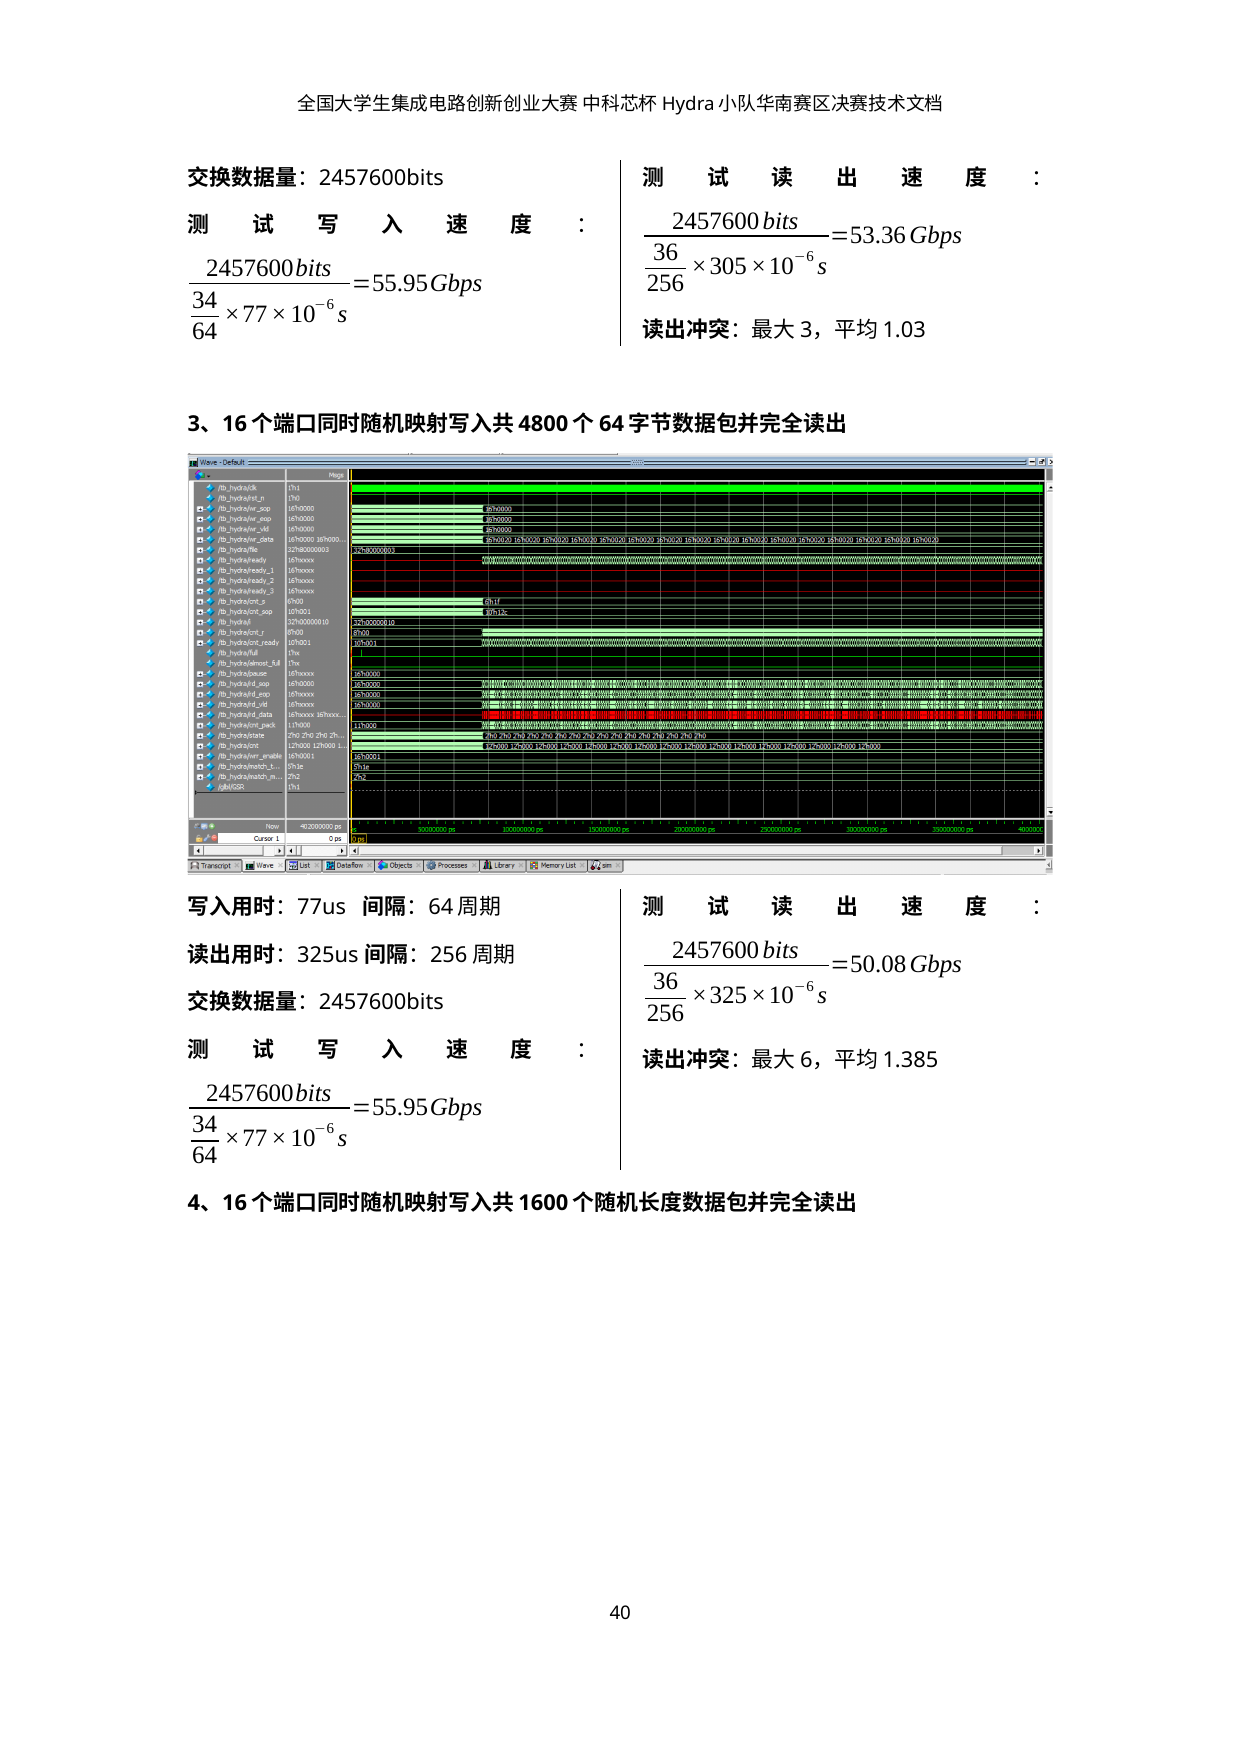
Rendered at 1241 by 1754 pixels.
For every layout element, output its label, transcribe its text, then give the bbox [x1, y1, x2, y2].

text 写入用时：77us 间隔：64周期 [187, 889, 598, 921]
text 读出用时：325us 间隔：256周期 [187, 937, 598, 968]
text 读出冲突：最大6，平均1.385 [642, 1042, 1053, 1073]
text 交换数据量：2457600bits [187, 984, 598, 1016]
text 4、16个端口同时随机映射写入共1600个随机长度数据包并完全读出 [187, 1185, 1053, 1217]
text 测试写入速度： [187, 1032, 598, 1169]
text 读出冲突：最大3，平均1.03 [642, 312, 1053, 344]
text 测试读出速度： [642, 160, 1053, 297]
picture [187, 453, 1053, 875]
text 交换数据量：2457600bits [187, 160, 598, 192]
text 测试写入速度： [187, 207, 598, 345]
text 测试读出速度： [642, 889, 1053, 1027]
text 3、16个端口同时随机映射写入共4800个64字节数据包并完全读出 [187, 406, 1053, 437]
